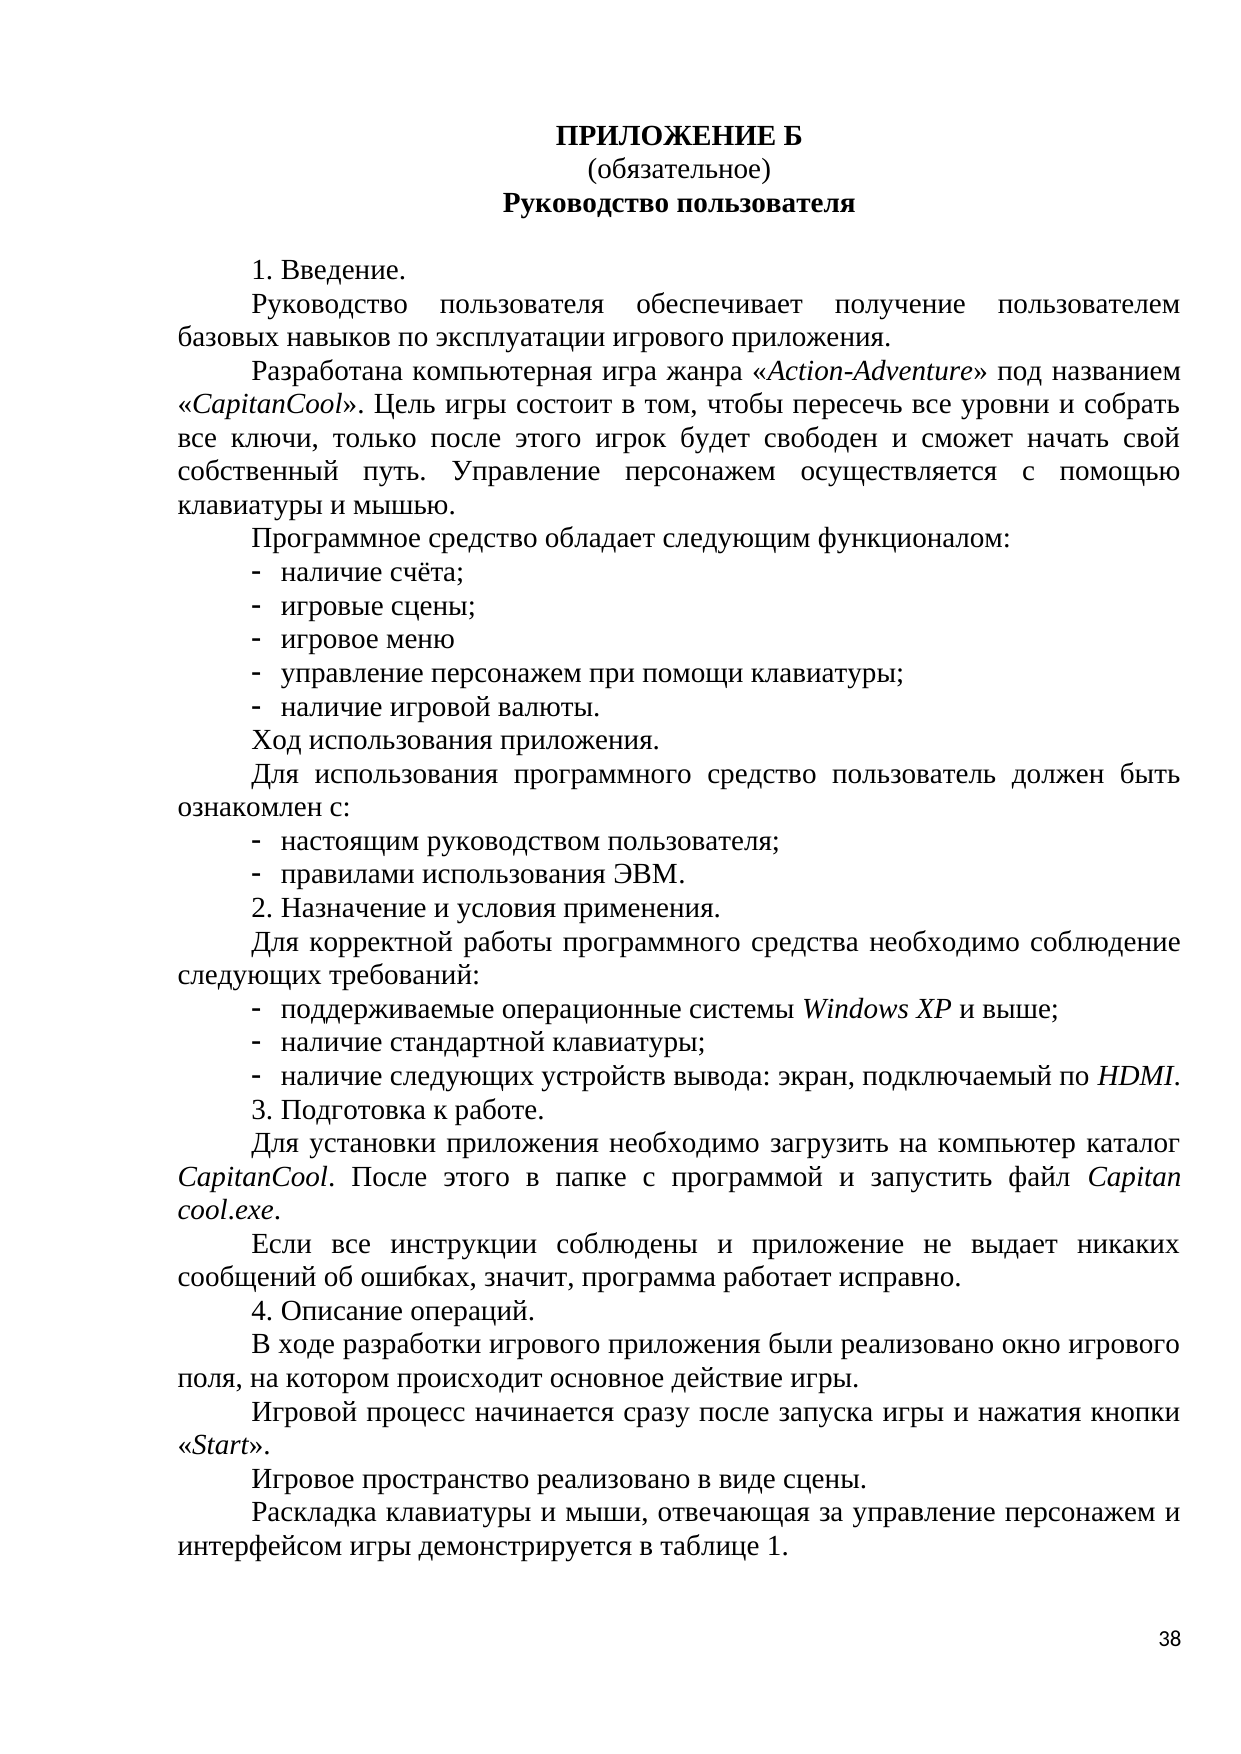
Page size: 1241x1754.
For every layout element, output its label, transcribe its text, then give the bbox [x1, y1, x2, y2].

text Игровой процесс начинается сразу после запуска игры и нажатия кнопки «Start». [177, 1394, 1181, 1461]
list Для использования программного средство пользователь должен быть ознакомлен с: [177, 756, 1181, 823]
list Описание операций. [177, 1293, 1181, 1327]
list игровое меню [177, 621, 1181, 655]
text В ходе разработки игрового приложения были реализовано окно игрового поля, на котором происходит основное действие игры. [177, 1327, 1181, 1394]
list наличие стандартной клавиатуры; [177, 1024, 1181, 1058]
list наличие следующих устройств вывода: экран, подключаемый по HDMI. [177, 1058, 1181, 1092]
list настоящим руководством пользователя; [177, 823, 1181, 857]
list Подготовка к работе. [177, 1092, 1181, 1125]
list Раскладка клавиатуры и мыши, отвечающая за управление персонажем и интерфейсом игры демонстрируется в таблице 1. [177, 1494, 1181, 1561]
list Назначение и условия применения. [177, 890, 1181, 924]
list управление персонажем при помощи клавиатуры; [177, 655, 1181, 689]
list Введение. [177, 252, 1181, 286]
list Для корректной работы программного средства необходимо соблюдение следующих требований: [177, 924, 1181, 991]
list поддерживаемые операционные системы Windows XP и выше; [177, 991, 1181, 1024]
list наличие игровой валюты. [177, 689, 1181, 722]
text ПРИЛОЖЕНИЕ Б [177, 118, 1181, 152]
text (обязательное) [177, 152, 1181, 185]
text Игровое пространство реализовано в виде сцены. [177, 1461, 1181, 1494]
list правилами использования ЭВМ. [177, 857, 1181, 890]
text Программное средство обладает следующим функционалом: [177, 521, 1181, 554]
text Руководство пользователя [177, 185, 1181, 219]
list Для установки приложения необходимо загрузить на компьютер каталог CapitanCool. После этого в папке с программой и запустить файл Capitan cool.exe. [177, 1125, 1181, 1226]
text Если все инструкции соблюдены и приложение не выдает никаких сообщений об ошибках, значит, программа работает исправно. [177, 1226, 1181, 1293]
list Руководство пользователя обеспечивает получение пользователем базовых навыков по эксплуатации игрового приложения. [177, 286, 1181, 353]
text Разработана компьютерная игра жанра «Action-Adventure» под названием «CapitanCool». Цель игры состоит в том, чтобы пересечь все уровни и собрать все ключи, только после этого игрок будет свободен и сможет начать свой собственный путь. Управление персонажем осуществляется с помощью клавиатуры и мышью. [177, 353, 1181, 521]
list игровые сцены; [177, 588, 1181, 621]
list Ход использования приложения. [177, 722, 1181, 756]
list наличие счёта; [177, 554, 1181, 588]
